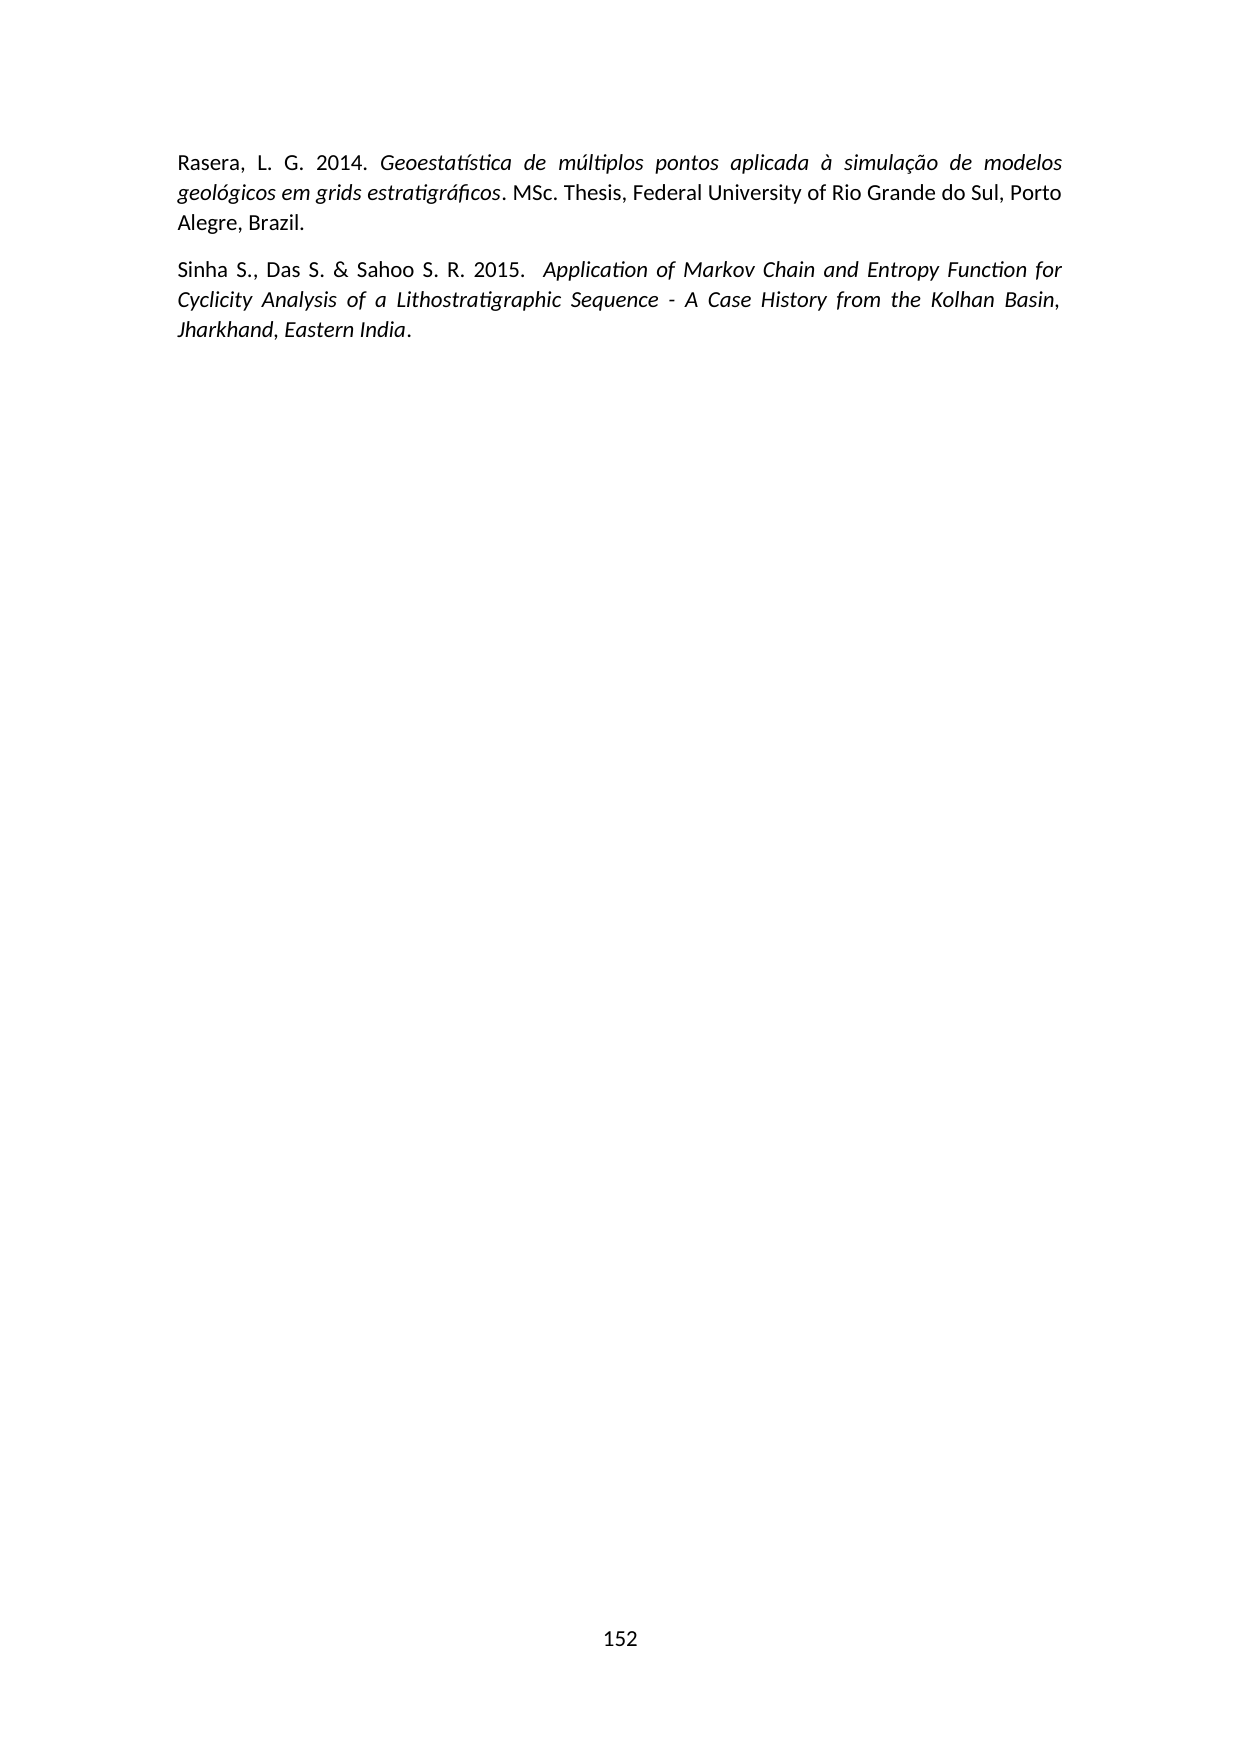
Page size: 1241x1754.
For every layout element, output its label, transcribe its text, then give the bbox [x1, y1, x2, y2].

text Rasera, L. G. 2014. Geoestatística de múltiplos pontos aplicada à simulação de modelos geológicos em grids estratigráficos. MSc. Thesis, Federal University of Rio Grande do Sul, Porto Alegre, Brazil. [177, 148, 1063, 236]
text Sinha S., Das S. & Sahoo S. R. 2015. Application of Markov Chain and Entropy Function for Cyclicity Analysis of a Lithostratigraphic Sequence - A Case History from the Kolhan Basin, Jharkhand, Eastern India. [177, 255, 1063, 343]
